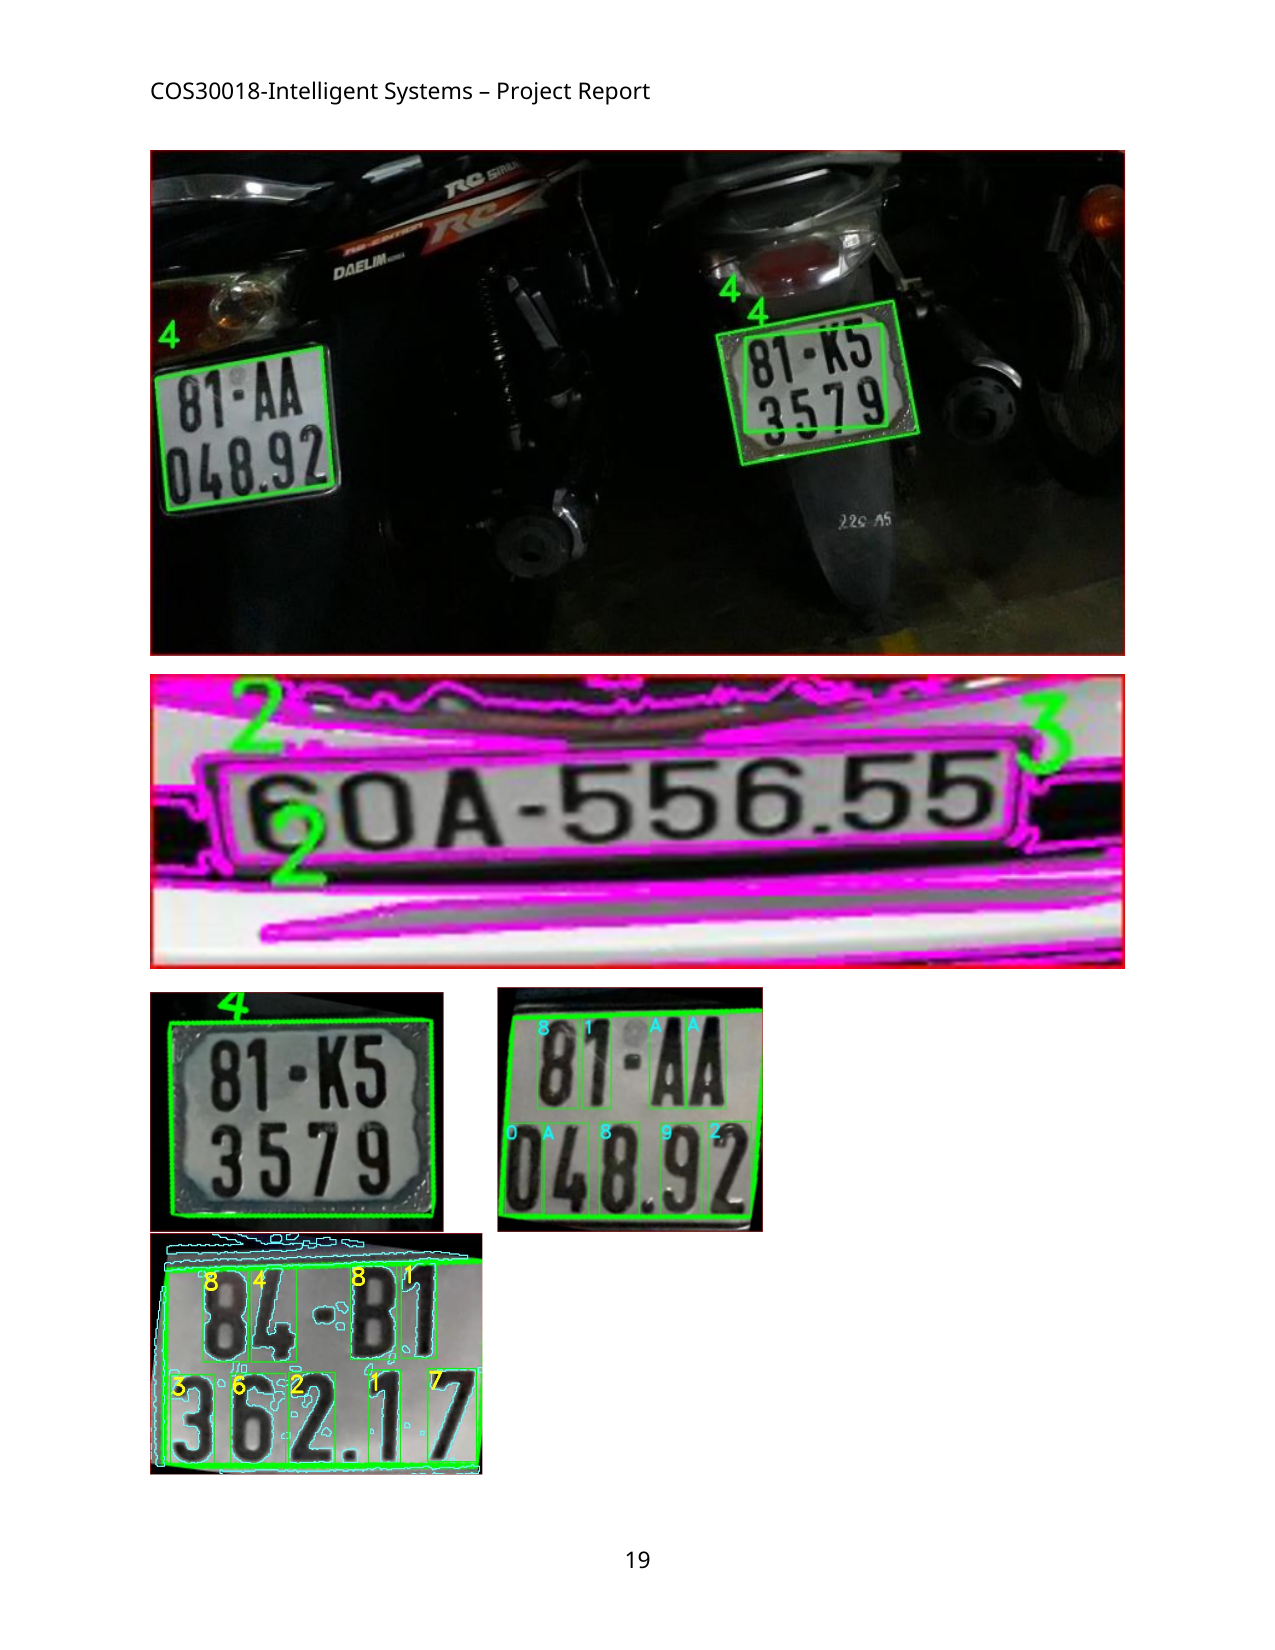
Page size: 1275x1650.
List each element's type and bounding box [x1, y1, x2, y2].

picture [150, 674, 1125, 969]
picture [150, 992, 444, 1232]
picture [150, 150, 1125, 656]
picture [150, 1233, 483, 1475]
picture [497, 987, 764, 1232]
